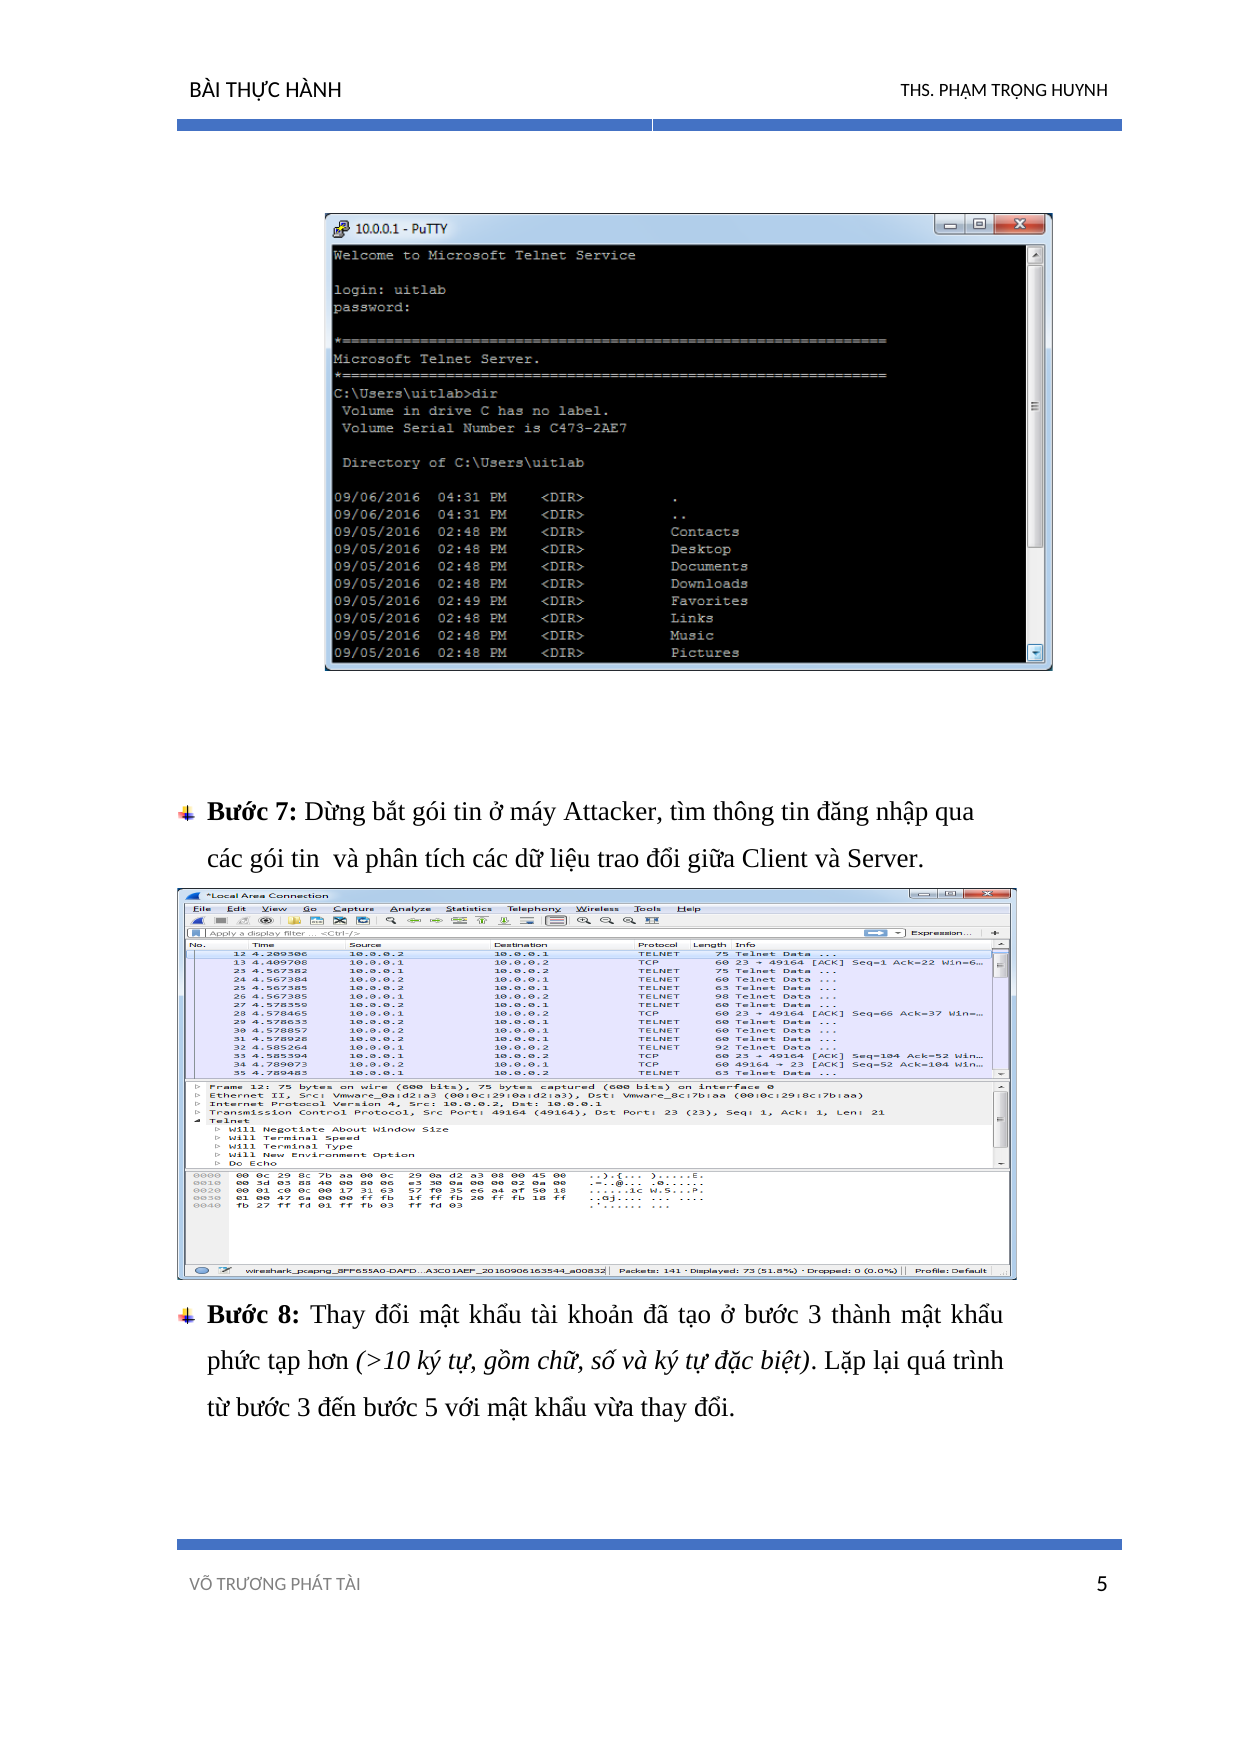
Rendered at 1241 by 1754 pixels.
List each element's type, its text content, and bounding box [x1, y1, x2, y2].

picture [178, 804, 195, 821]
picture [178, 1306, 195, 1324]
picture [324, 213, 1053, 671]
picture [177, 888, 1017, 1280]
list Bước 7: Dừng bắt gói tin ở máy Attacker, tìm thông tin đăng nhập qua các gói tin và phân tích các dữ liệu trao đổi giữa Client và Server. [177, 795, 1004, 873]
list Bước 8: Thay đổi mật khẩu tài khoản đã tạo ở bước 3 thành mật khẩu phức tạp hơn (>10 ký tự, gồm chữ, số và ký tự đặc biệt). Lặp lại quá trình từ bước 3 đến bước 5 với mật khẩu vừa thay đổi. [177, 1298, 1004, 1422]
